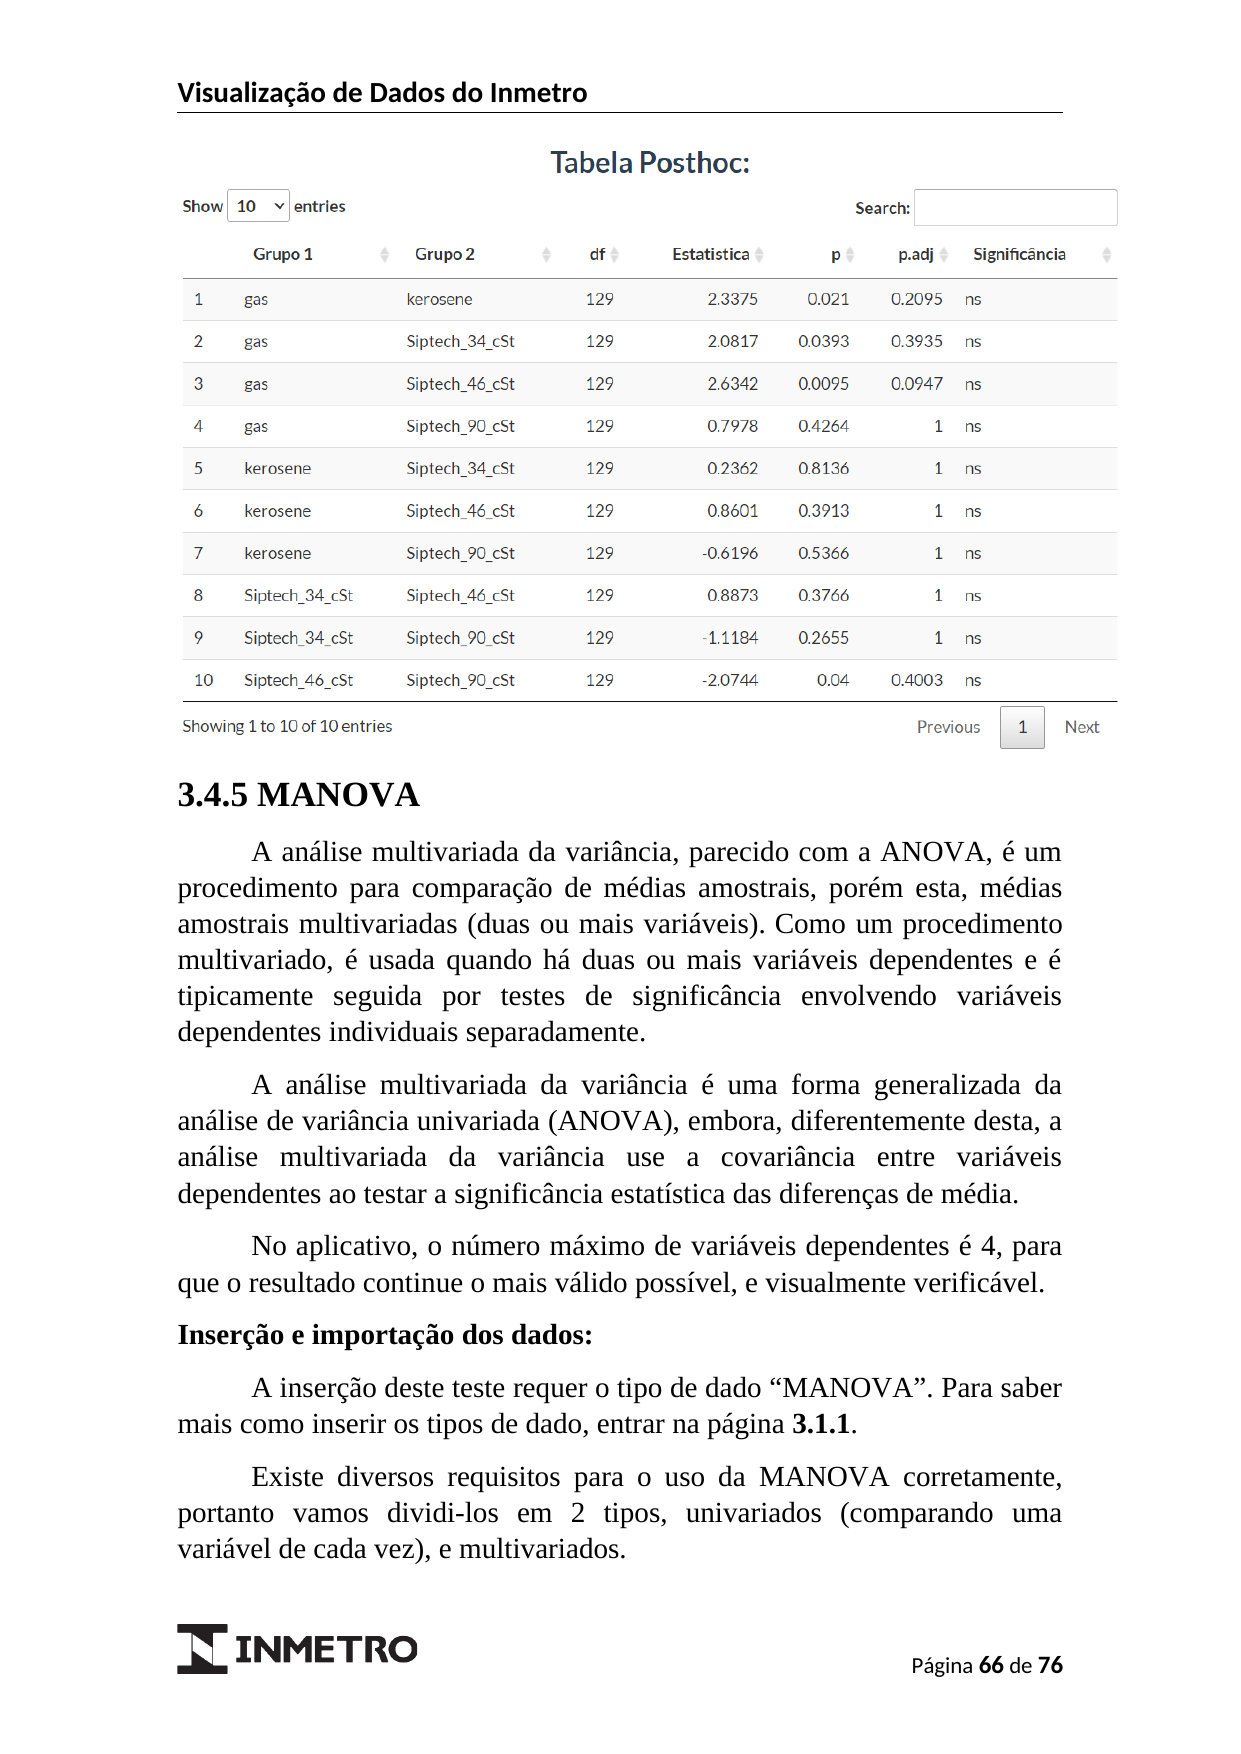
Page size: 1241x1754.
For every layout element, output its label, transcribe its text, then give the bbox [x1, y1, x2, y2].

text A inserção deste teste requer o tipo de dado “MANOVA”. Para saber mais como inserir os tipos de dado, entrar na página 3.1.1. [177, 1370, 1063, 1440]
text Inserção e importação dos dados: [177, 1317, 1063, 1351]
text No aplicativo, o número máximo de variáveis dependentes é 4, para que o resultado continue o mais válido possível, e visualmente verificável. [177, 1228, 1063, 1298]
text 3.4.5 MANOVA [177, 773, 1063, 814]
text A análise multivariada da variância, parecido com a ANOVA, é um procedimento para comparação de médias amostrais, porém esta, médias amostrais multivariadas (duas ou mais variáveis). Como um procedimento multivariado, é usada quando há duas ou mais variáveis dependentes e é tipicamente seguida por testes de significância envolvendo variáveis dependentes individuais separadamente. [177, 834, 1063, 1048]
text A análise multivariada da variância é uma forma generalizada da análise de variância univariada (ANOVA), embora, diferentemente desta, a análise multivariada da variância use a covariância entre variáveis dependentes ao testar a significância estatística das diferenças de média. [177, 1067, 1063, 1209]
text Existe diversos requisitos para o uso da MANOVA corretamente, portanto vamos dividi-los em 2 tipos, univariados (comparando uma variável de cada vez), e multivariados. [177, 1459, 1063, 1565]
picture [177, 1624, 418, 1674]
picture [177, 147, 1123, 755]
